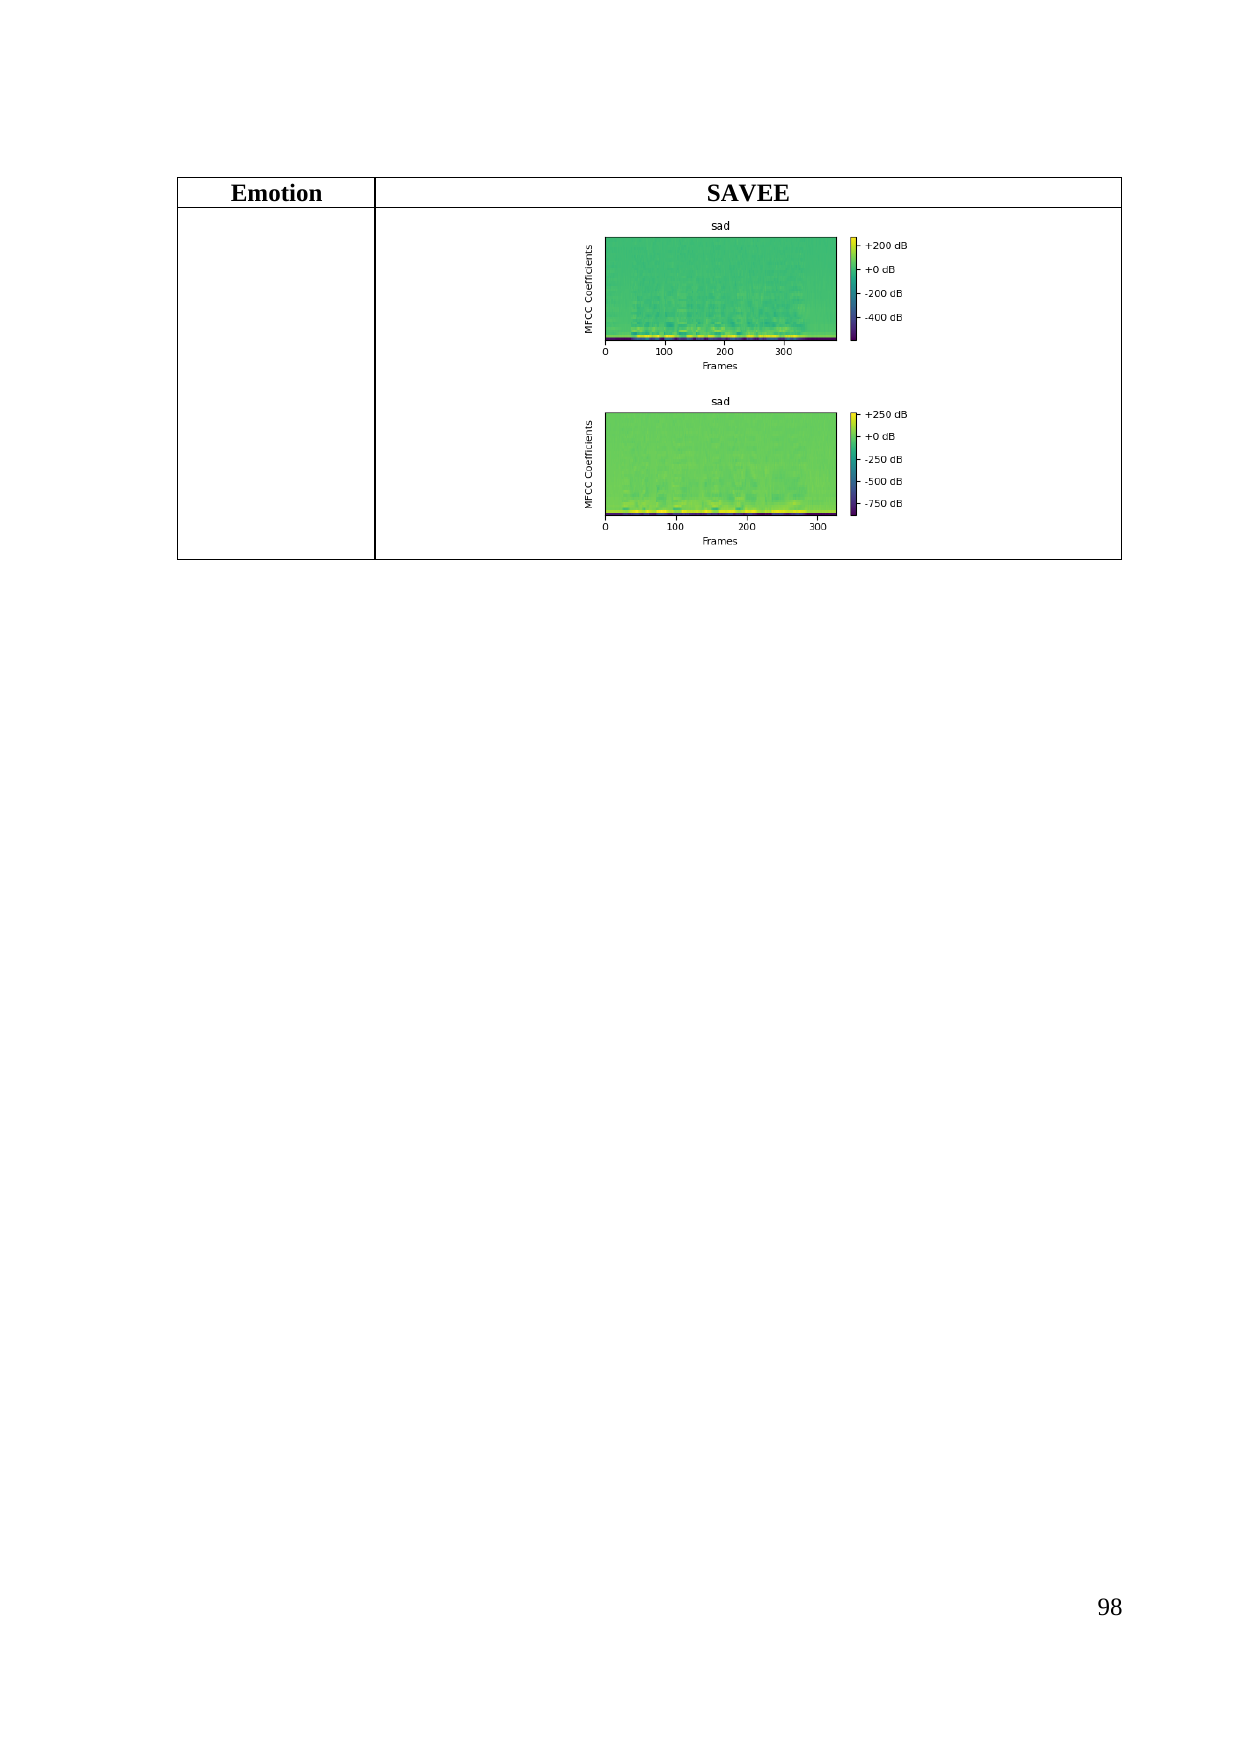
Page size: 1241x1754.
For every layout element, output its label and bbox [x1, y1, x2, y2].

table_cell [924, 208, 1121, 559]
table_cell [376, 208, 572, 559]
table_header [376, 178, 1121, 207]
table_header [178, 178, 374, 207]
picture [572, 208, 924, 559]
